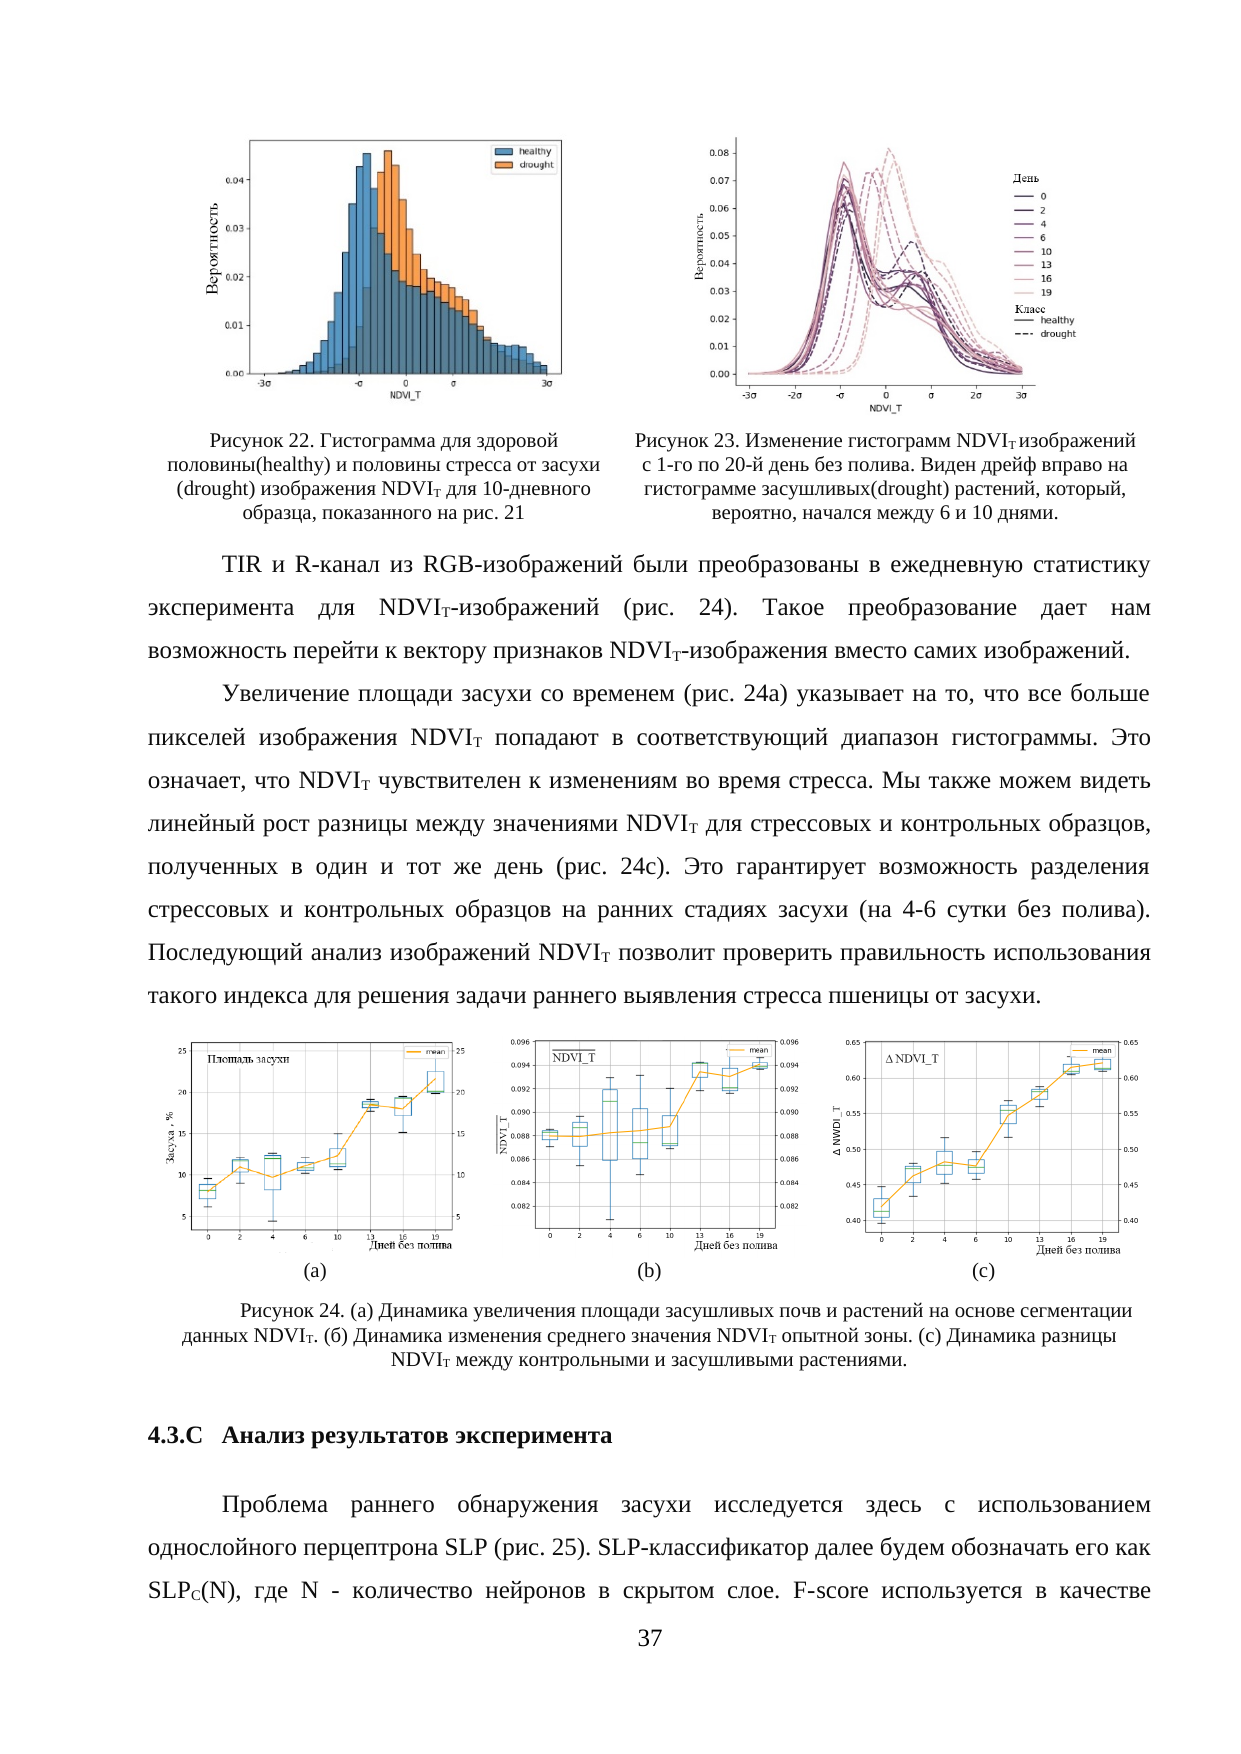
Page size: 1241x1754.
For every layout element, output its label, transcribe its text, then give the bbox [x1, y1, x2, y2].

table_cell (c) [816, 1258, 1151, 1286]
table_header [148, 118, 619, 415]
picture [827, 1036, 1146, 1258]
table_header [482, 1024, 816, 1258]
table_cell (b) [482, 1258, 816, 1286]
list Анализ результатов эксперимента [148, 1421, 1152, 1449]
table_header [816, 1024, 1151, 1258]
table_cell Рисунок 22. Гистограмма для здоровой половины(healthy) и половины стресса от засухи (drought) изображения NDVIT для 10-дневного образца, показанного на рис. 21 [148, 415, 619, 524]
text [148, 1489, 1152, 1604]
table_cell Рисунок 23. Изменение гистограмм NDVIT изображений с 1-го по 20-й день без полива. Виден дрейф вправо на гистограмме засушливых(drought) растений, который, вероятно, начался между 6 и 10 днями. [620, 415, 1151, 524]
picture [493, 1036, 808, 1258]
picture [686, 130, 1084, 416]
table_cell Рисунок 24. (a) Динамика увеличения площади засушливых почв и растений на основе сегментации данных NDVIT. (б) Динамика изменения среднего значения NDVIT опытной зоны. (c) Динамика разницы NDVIT между контрольными и засушливыми растениями. [148, 1286, 1151, 1371]
table_cell (а) [148, 1258, 482, 1286]
text Увеличение площади засухи со временем (рис. 24а) указывает на то, что все больше пикселей изображения NDVIT попадают в соответствующий диапазон гистограммы. Это означает, что NDVIT чувствителен к изменениям во время стресса. Мы также можем видеть линейный рост разницы между значениями NDVIT для стрессовых и контрольных образцов, полученных в один и тот же день (рис. 24c). Это гарантирует возможность разделения стрессовых и контрольных образцов на ранних стадиях засухи (на 4-6 сутки без полива). Последующий анализ изображений NDVIT позволит проверить правильность использования такого индекса для решения задачи раннего выявления стресса пшеницы от засухи. [148, 678, 1152, 1009]
table_header [620, 118, 1151, 415]
text TIR и R-канал из RGB-изображений были преобразованы в ежедневную статистику эксперимента для NDVIT-изображений (рис. 24). Такое преобразование дает нам возможность перейти к вектору признаков NDVIT-изображения вместо самих изображений. [148, 549, 1152, 664]
table_header [148, 1024, 482, 1258]
picture [199, 130, 568, 406]
picture [158, 1036, 471, 1258]
